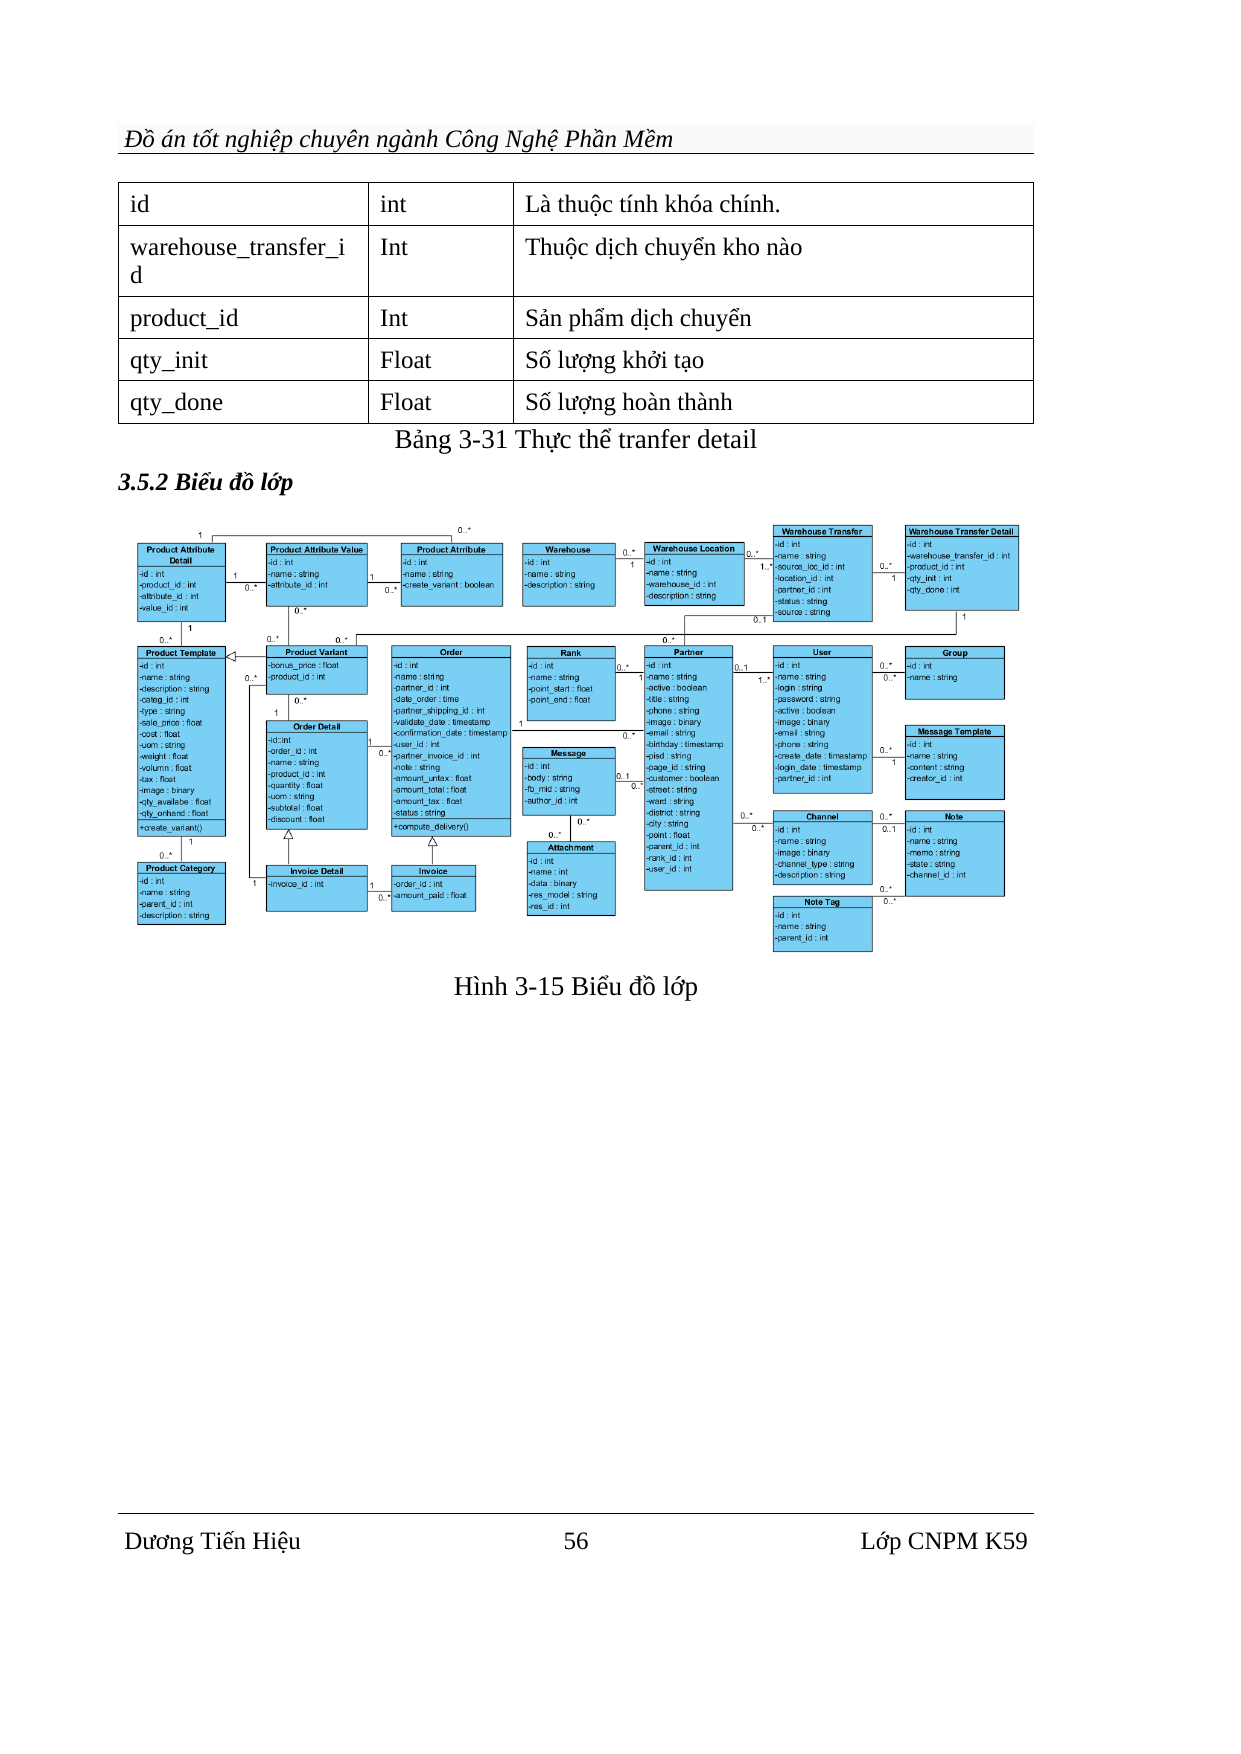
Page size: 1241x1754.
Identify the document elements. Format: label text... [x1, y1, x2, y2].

table_cell warehouse_transfer_id [119, 226, 368, 296]
table_cell Int [369, 226, 513, 296]
table_cell Là thuộc tính khóa chính. [514, 183, 1033, 224]
table_cell Thuộc dịch chuyển kho nào [514, 226, 1033, 296]
table_cell id [119, 183, 368, 224]
table_cell qty_init [119, 339, 368, 380]
table_cell Float [369, 381, 513, 422]
text Bảng - Thực thể tranfer detail [118, 424, 1033, 454]
table_cell Sản phẩm dịch chuyển [514, 297, 1033, 338]
text Hình - Biểu đồ lớp [118, 970, 1033, 1002]
table_cell Int [369, 297, 513, 338]
subtitle Biểu đồ lớp [118, 467, 1033, 496]
table_cell Số lượng khởi tạo [514, 339, 1033, 380]
table_cell product_id [119, 297, 368, 338]
picture [118, 516, 1034, 962]
table_cell Float [369, 339, 513, 380]
table_cell int [369, 183, 513, 224]
table_cell qty_done [119, 381, 368, 422]
table_cell Số lượng hoàn thành [514, 381, 1033, 422]
